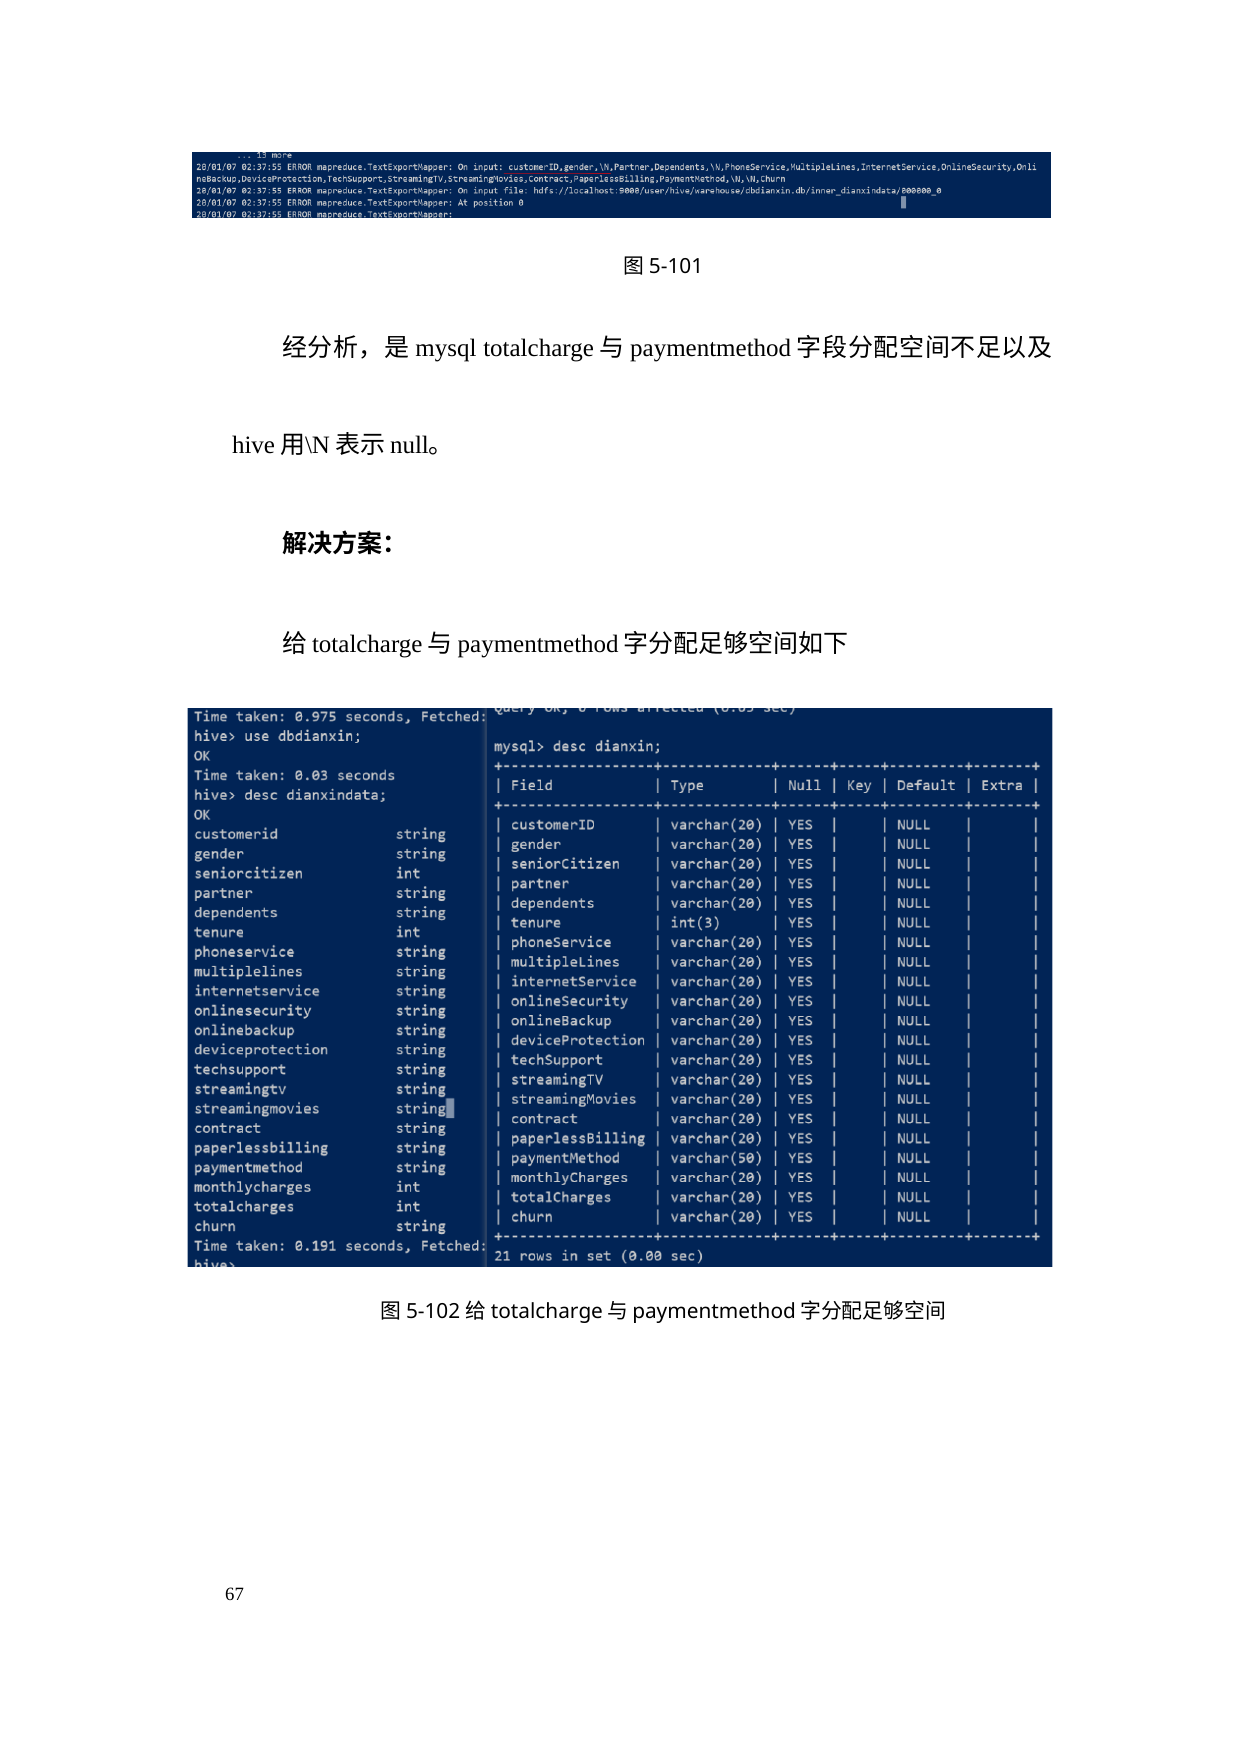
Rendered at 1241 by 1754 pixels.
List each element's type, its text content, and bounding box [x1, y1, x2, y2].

text 解决方案： [232, 509, 1053, 574]
picture [187, 708, 1053, 1269]
text 经分析，是mysql totalcharge与paymentmethod字段分配空间不足以及 hive用\N表示null。 [232, 313, 1053, 475]
picture [187, 151, 1053, 218]
text 给totalcharge与paymentmethod字分配足够空间如下 [232, 609, 1053, 674]
